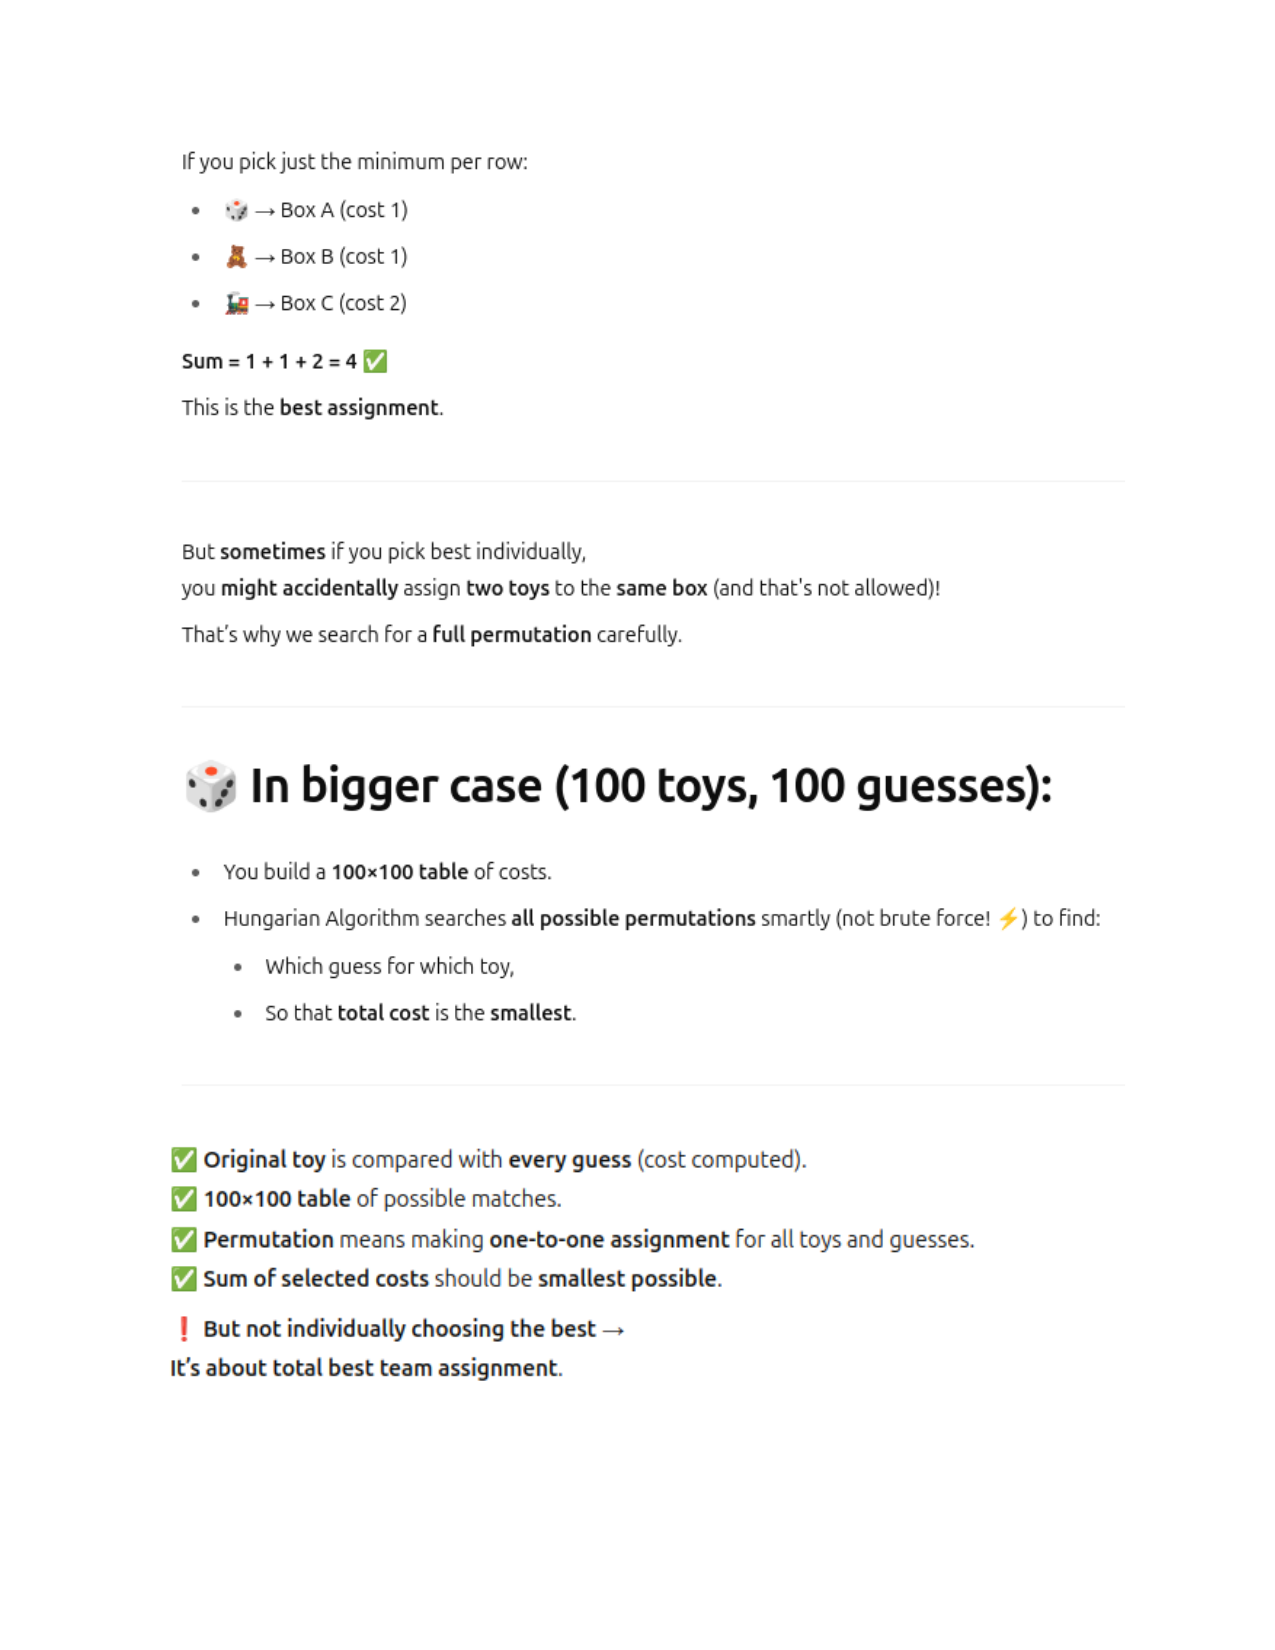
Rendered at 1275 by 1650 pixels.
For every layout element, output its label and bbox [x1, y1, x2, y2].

picture [150, 1113, 997, 1417]
picture [150, 150, 1125, 1089]
